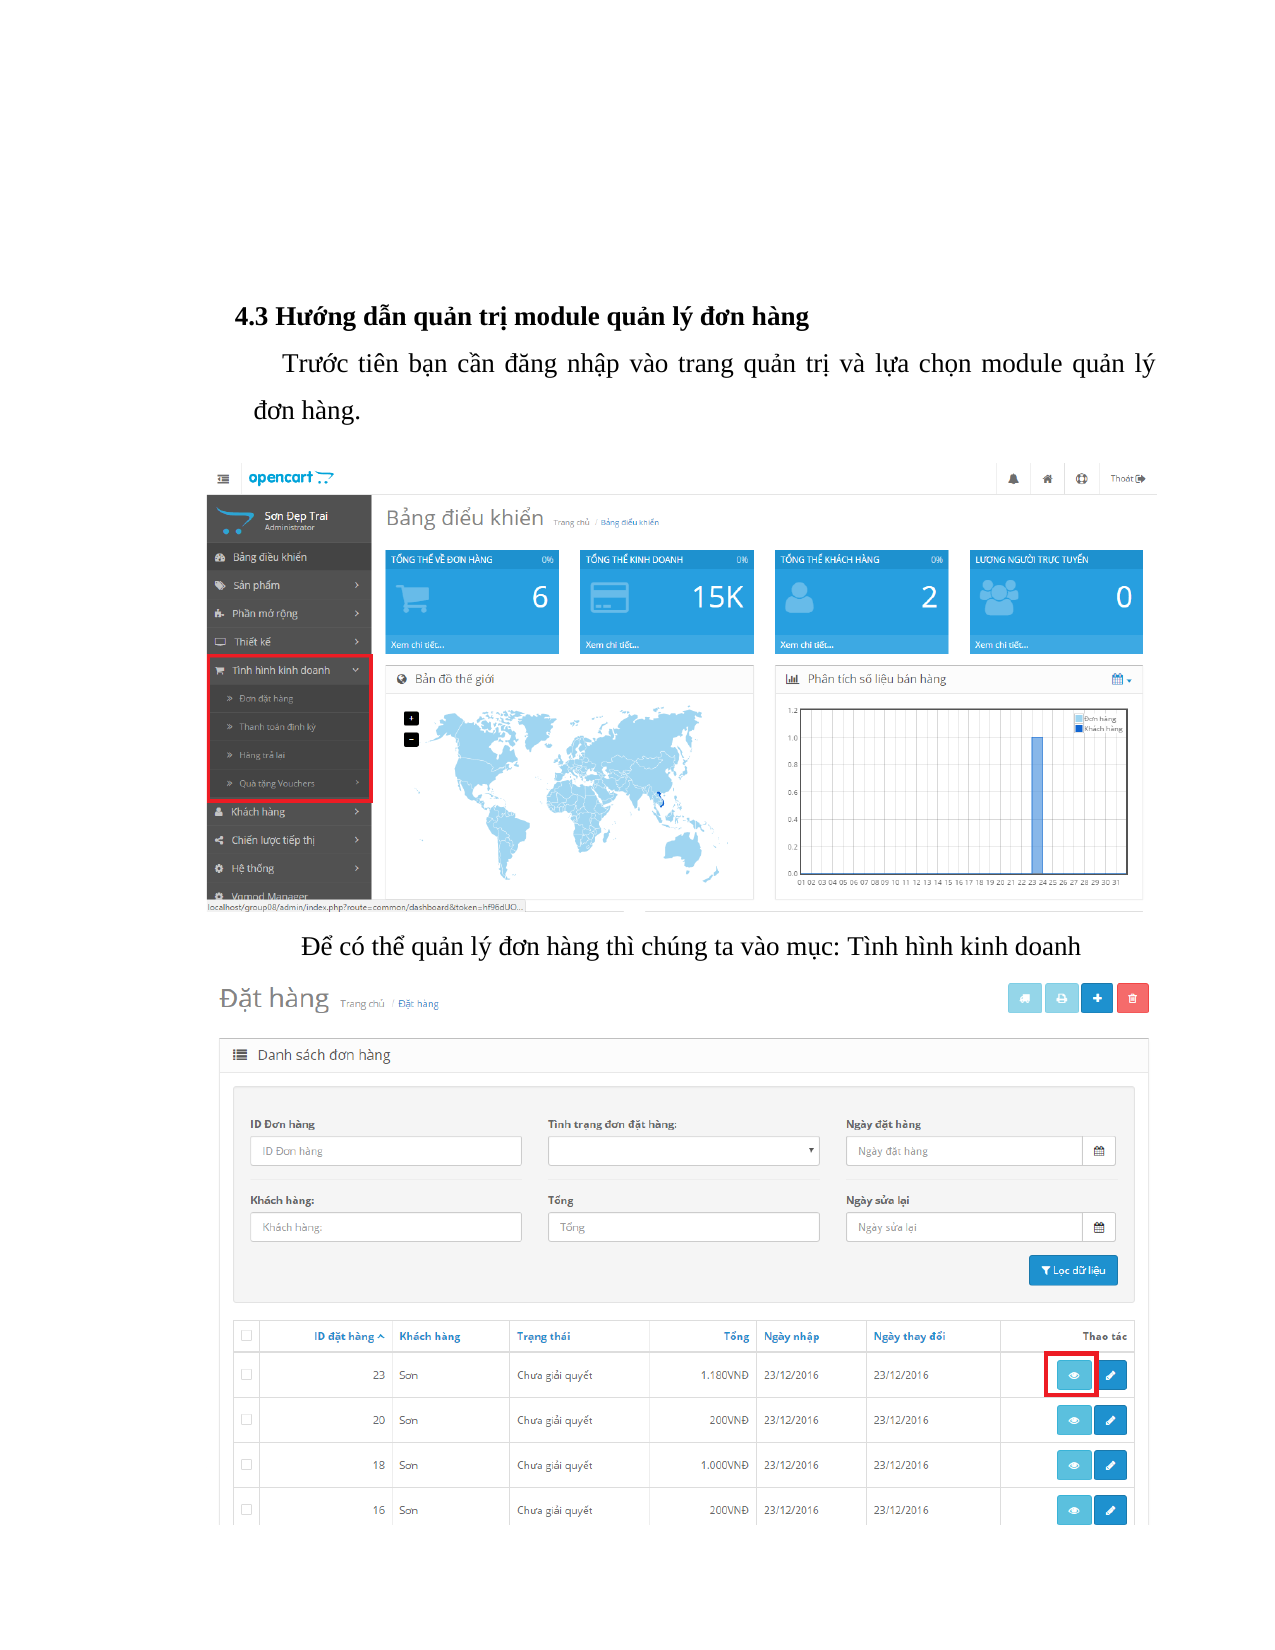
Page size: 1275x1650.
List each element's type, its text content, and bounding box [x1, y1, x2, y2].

text Trước tiên bạn cần đăng nhập vào trang quản trị và lựa chọn module quản lý đơn hàng. [253, 347, 1157, 425]
picture [206, 463, 1157, 912]
picture [206, 974, 1157, 1525]
text Để có thể quản lý đơn hàng thì chúng ta vào mục: Tình hình kinh doanh [234, 930, 1129, 961]
subtitle 4.3 Hướng dẫn quản trị module quản lý đơn hàng [234, 301, 1157, 332]
